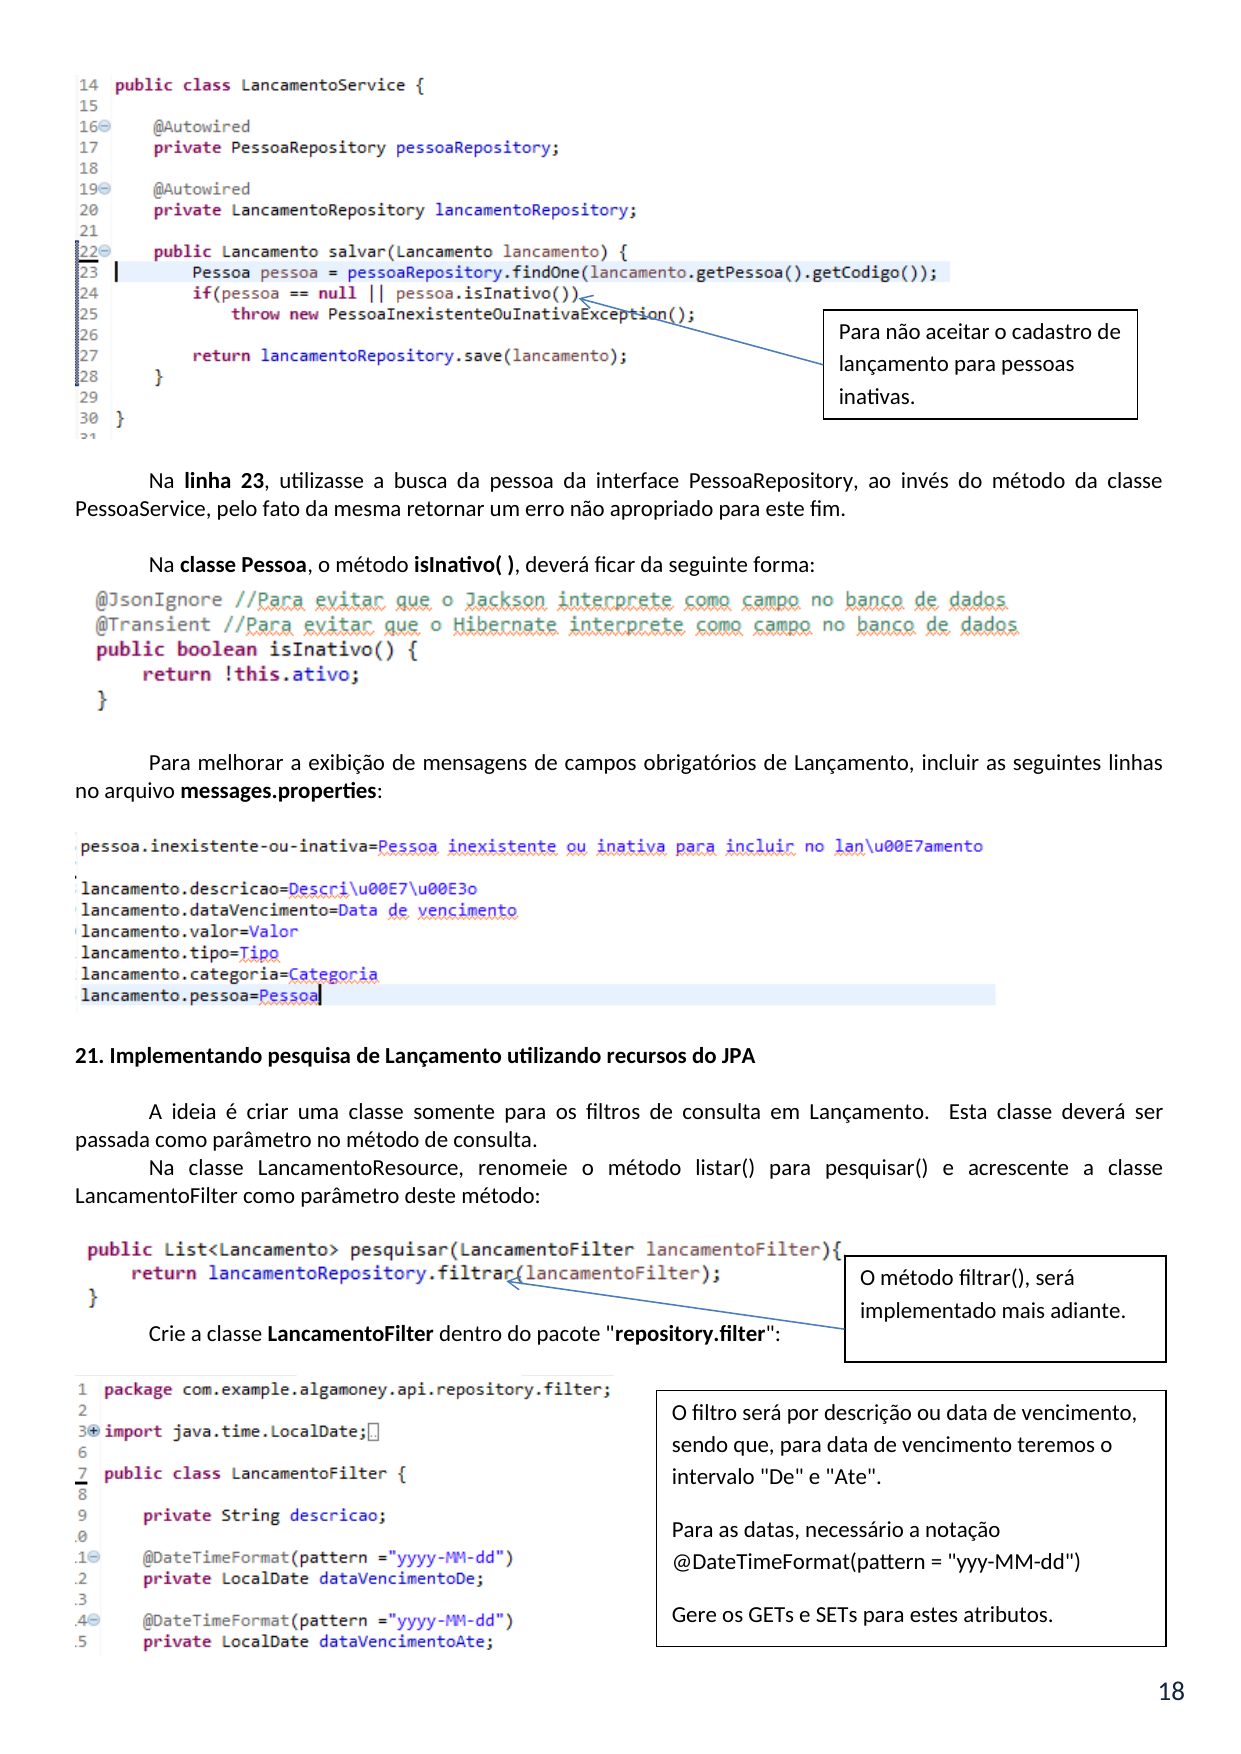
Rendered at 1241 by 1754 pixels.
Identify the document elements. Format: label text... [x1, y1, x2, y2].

picture [75, 1237, 846, 1319]
text Para melhorar a exibição de mensagens de campos obrigatórios de Lançamento, incluir as seguintes linhas no arquivo messages.properties: [75, 748, 1165, 804]
text A ideia é criar uma classe somente para os filtros de consulta em Lançamento. Esta classe deverá ser passada como parâmetro no método de consulta. [75, 1097, 1165, 1153]
picture [75, 578, 1020, 721]
picture [75, 1375, 615, 1657]
text Crie a classe LancamentoFilter dentro do pacote "repository.filter": [75, 1319, 844, 1347]
text Na classe Pessoa, o método isInativo( ), deverá ficar da seguinte forma: [75, 551, 1165, 579]
text Na linha 23, utilizasse a busca da pessoa da interface PessoaRepository, ao invés do método da classe PessoaService, pelo fato da mesma retornar um erro não apropriado para este fim. [75, 467, 1165, 523]
text Na classe LancamentoResource, renomeie o método listar() para pesquisar() e acrescente a classe LancamentoFilter como parâmetro deste método: [75, 1153, 1165, 1209]
text 21. Implementando pesquisa de Lançamento utilizando recursos do JPA [75, 1041, 1165, 1069]
picture [75, 832, 996, 1014]
picture [75, 75, 951, 439]
